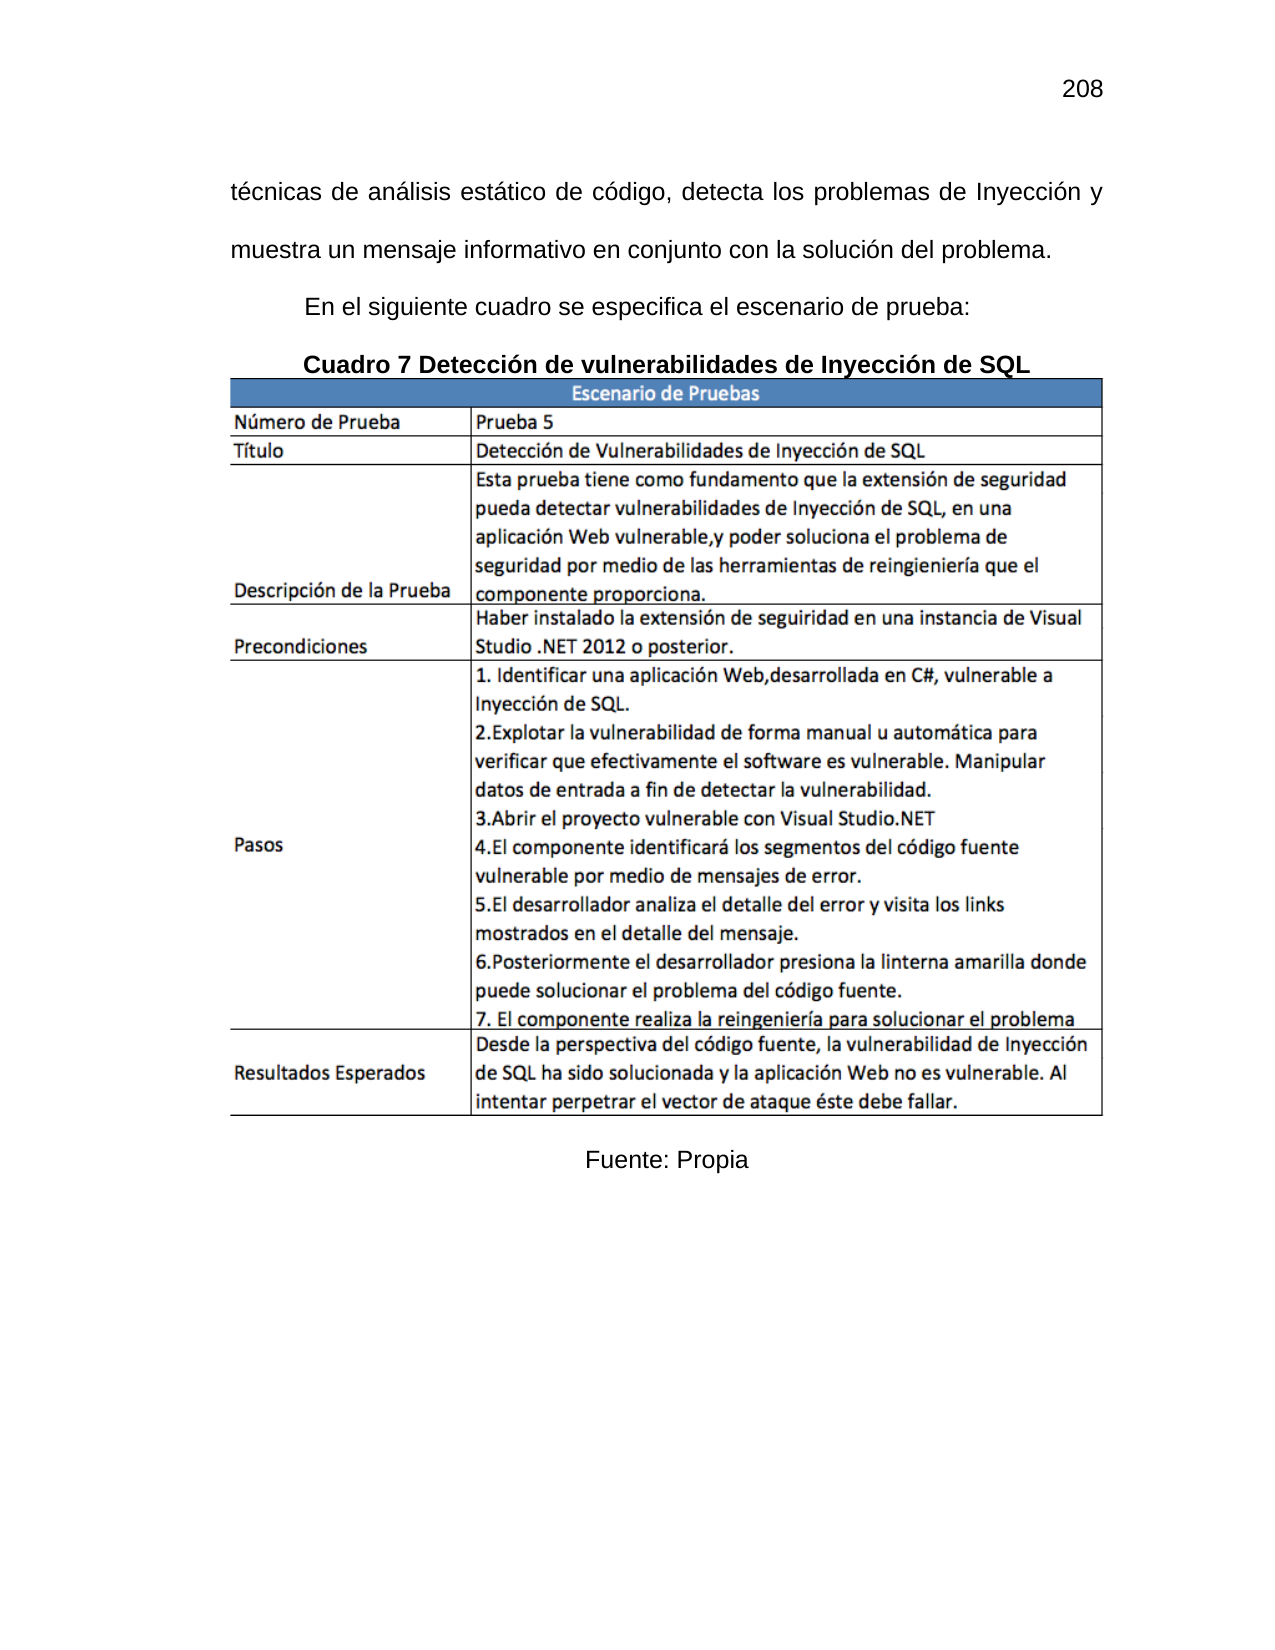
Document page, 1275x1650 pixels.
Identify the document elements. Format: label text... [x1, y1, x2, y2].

picture [230, 378, 1104, 1116]
text Cuadro 7 Detección de vulnerabilidades de Inyección de SQL [230, 350, 1104, 378]
text En el siguiente cuadro se especifica el escenario de prueba: [230, 292, 1104, 321]
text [230, 177, 1104, 263]
text Fuente: Propia [230, 1145, 1104, 1173]
